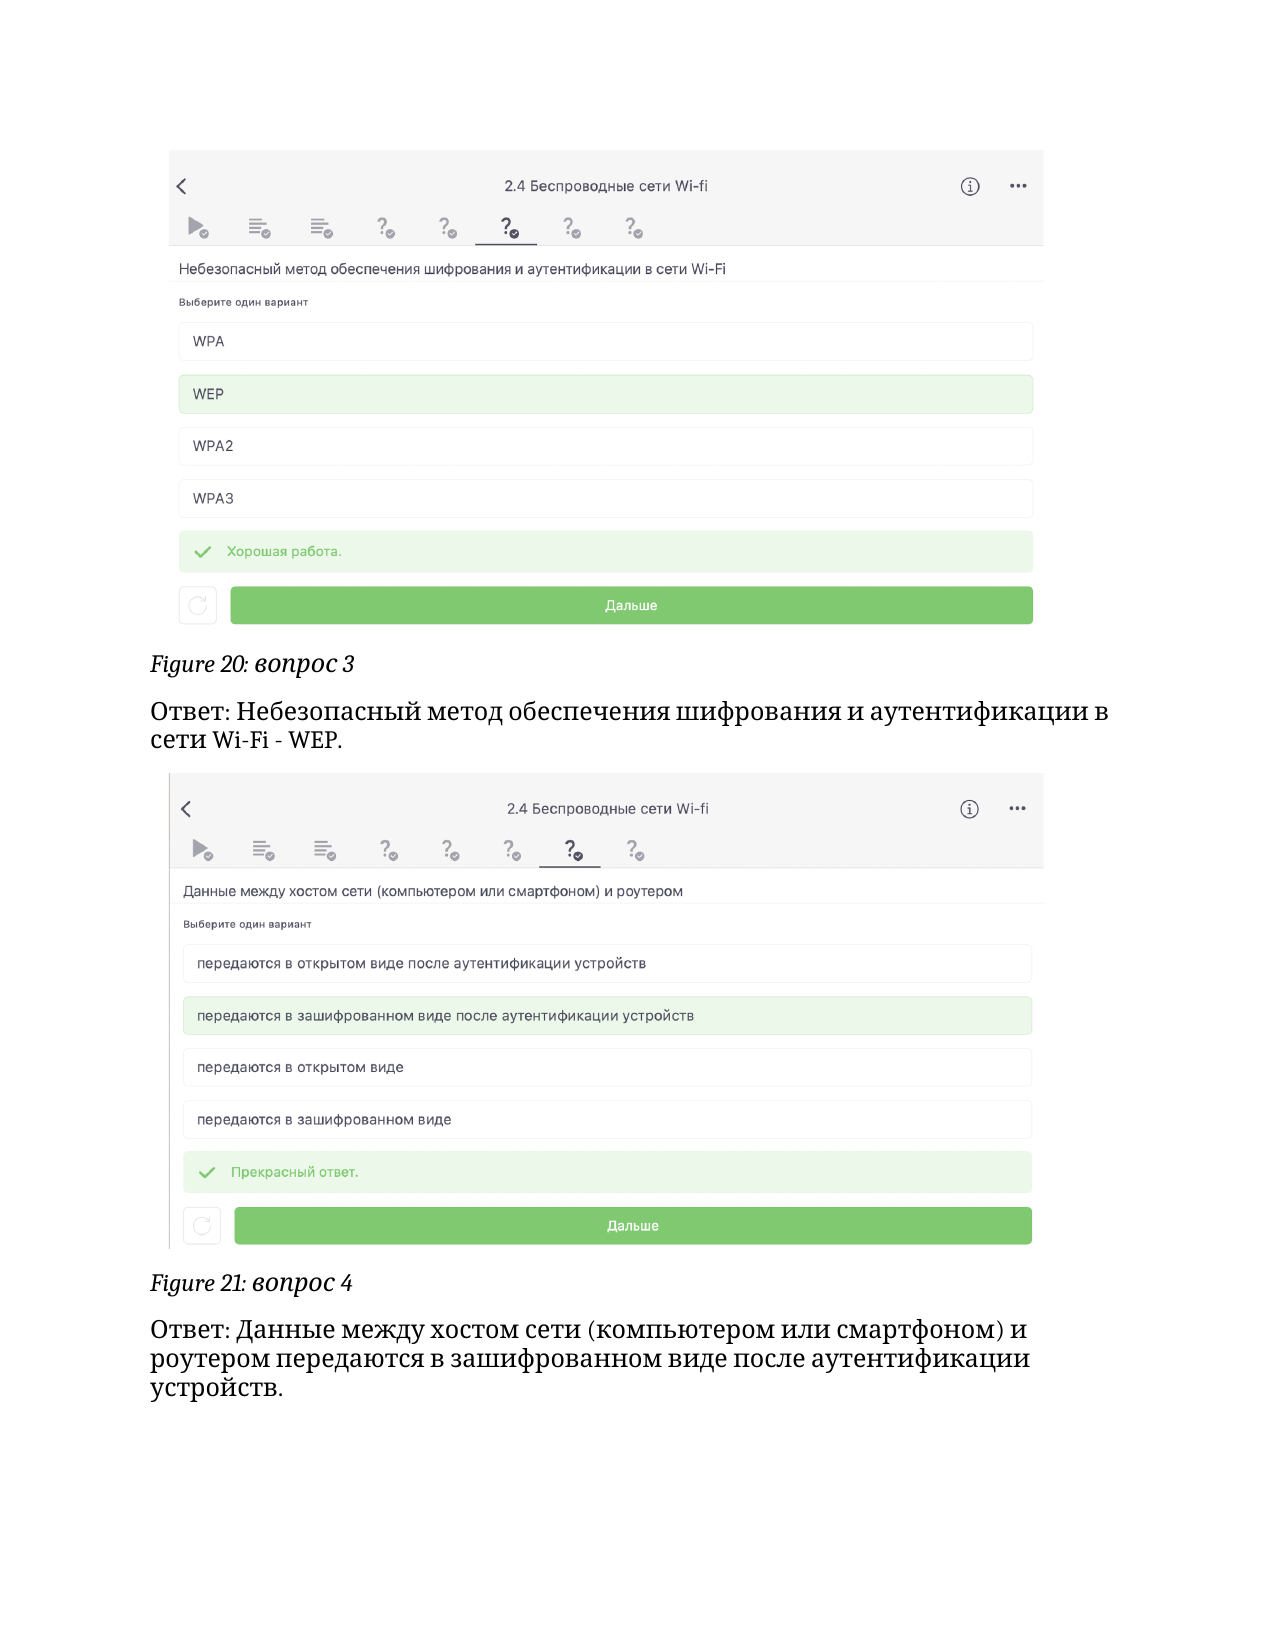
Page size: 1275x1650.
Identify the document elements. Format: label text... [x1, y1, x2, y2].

text Ответ: Данные между хостом сети (компьютером или смартфоном) и роутером передаются в зашифрованном виде после аутентификации устройств. [150, 1316, 1125, 1403]
text Ответ: Небезопасный метод обеспечения шифрования и аутентификации в сети Wi-Fi - WEP. [150, 698, 1125, 755]
picture [168, 150, 1044, 630]
picture [168, 773, 1044, 1249]
text Figure 21: вопрос 4 [150, 1269, 1125, 1298]
text Figure 20: вопрос 3 [150, 650, 1125, 679]
